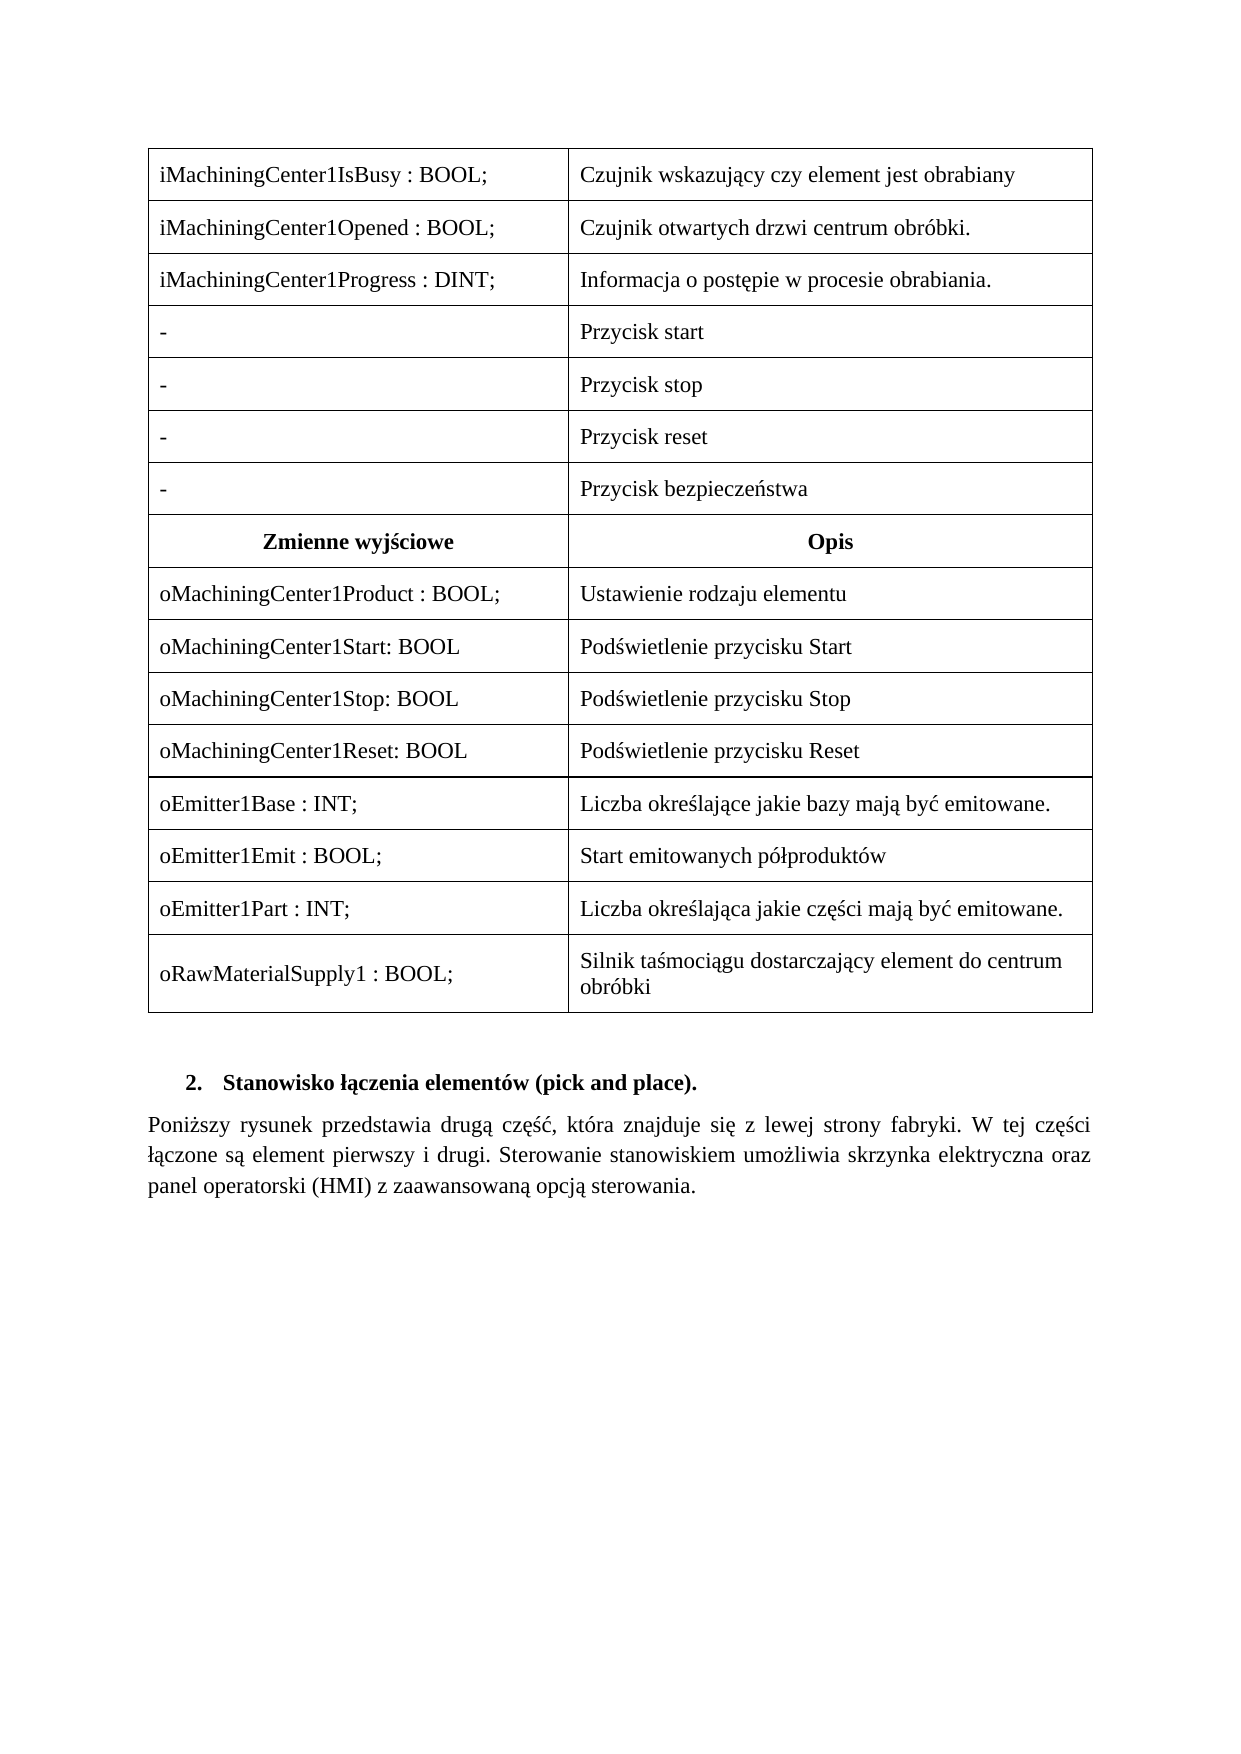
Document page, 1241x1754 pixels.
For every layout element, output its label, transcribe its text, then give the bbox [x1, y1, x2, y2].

table_cell Start emitowanych półproduktów [569, 830, 1092, 881]
table_cell Opis [569, 515, 1092, 567]
table_cell - [149, 358, 568, 409]
table_cell Silnik taśmociągu dostarczający element do centrum obróbki [569, 935, 1092, 1012]
table_cell Ustawienie rodzaju elementu [569, 568, 1092, 619]
table_cell oRawMaterialSupply1 : BOOL; [149, 935, 568, 1012]
table_cell Zmienne wyjściowe [149, 515, 568, 567]
table_cell oEmitter1Part : INT; [149, 882, 568, 933]
text Poniższy rysunek przedstawia drugą część, która znajduje się z lewej strony fabryki. W tej części łączone są element pierwszy i drugi. Sterowanie stanowiskiem umożliwia skrzynka elektryczna oraz panel operatorski (HMI) z zaawansowaną opcją sterowania. [148, 1111, 1093, 1198]
table_cell oEmitter1Base : INT; [149, 778, 568, 829]
table_cell Czujnik otwartych drzwi centrum obróbki. [569, 201, 1092, 252]
table_cell - [149, 463, 568, 514]
table_cell Podświetlenie przycisku Stop [569, 673, 1092, 724]
table_cell oMachiningCenter1Start: BOOL [149, 620, 568, 672]
table_cell oMachiningCenter1Product : BOOL; [149, 568, 568, 619]
list Stanowisko łączenia elementów (pick and place). [185, 1068, 1093, 1095]
table_cell Podświetlenie przycisku Reset [569, 725, 1092, 776]
table_cell Liczba określające jakie bazy mają być emitowane. [569, 778, 1092, 829]
table_cell Przycisk start [569, 306, 1092, 357]
table_cell Czujnik wskazujący czy element jest obrabiany [569, 149, 1092, 200]
table_cell Przycisk stop [569, 358, 1092, 409]
table_cell oMachiningCenter1Reset: BOOL [149, 725, 568, 776]
table_cell Przycisk bezpieczeństwa [569, 463, 1092, 514]
table_cell Informacja o postępie w procesie obrabiania. [569, 254, 1092, 305]
table_cell oEmitter1Emit : BOOL; [149, 830, 568, 881]
table_cell - [149, 411, 568, 462]
table_cell iMachiningCenter1Progress : DINT; [149, 254, 568, 305]
table_cell Podświetlenie przycisku Start [569, 620, 1092, 672]
table_cell iMachiningCenter1Opened : BOOL; [149, 201, 568, 252]
table_cell Przycisk reset [569, 411, 1092, 462]
table_cell oMachiningCenter1Stop: BOOL [149, 673, 568, 724]
table_cell - [149, 306, 568, 357]
table_cell Liczba określająca jakie części mają być emitowane. [569, 882, 1092, 933]
table_cell iMachiningCenter1IsBusy : BOOL; [149, 149, 568, 200]
